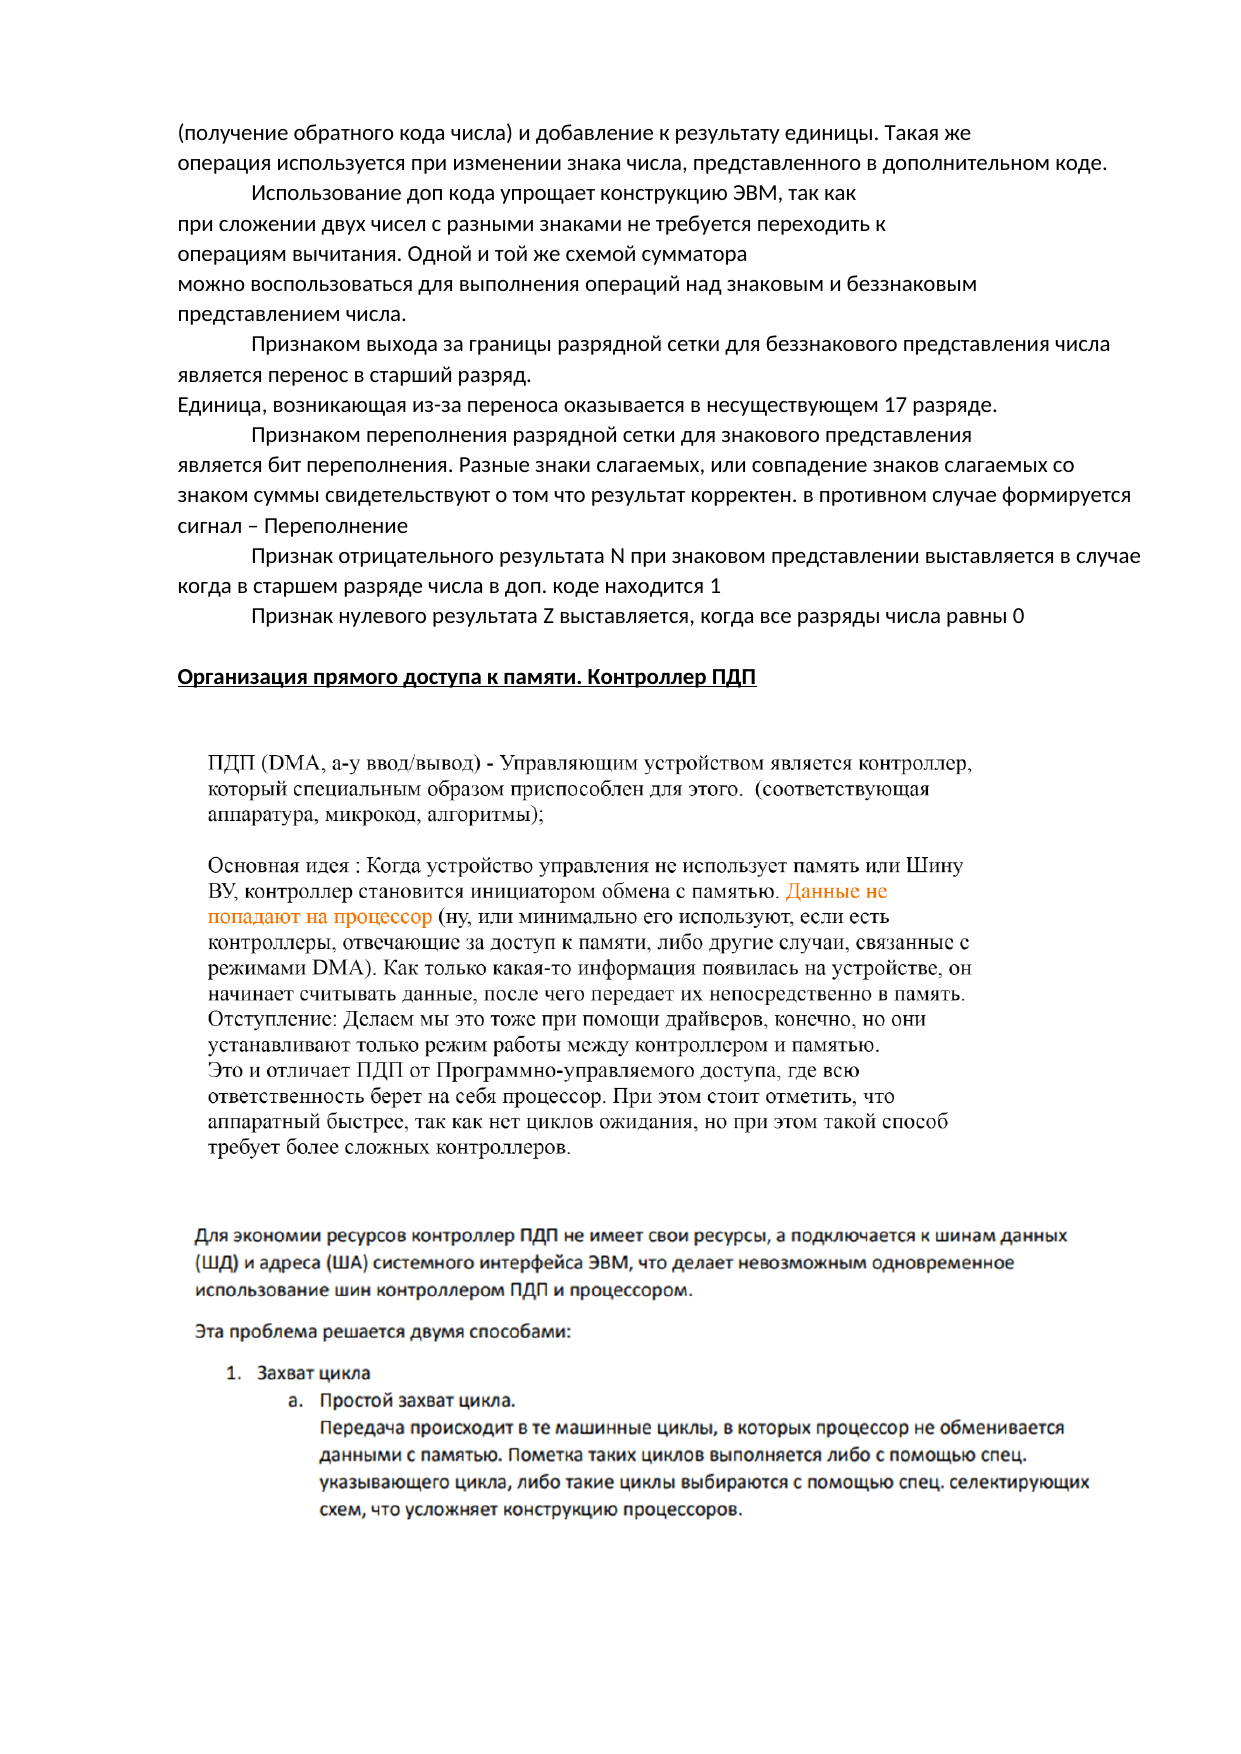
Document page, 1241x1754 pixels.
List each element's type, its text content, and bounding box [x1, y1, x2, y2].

text Признак отрицательного результата N при знаковом представлении выставляется в случае когда в старшем разряде числа в доп. коде находится 1 [177, 541, 1152, 599]
text (получение обратного кода числа) и добавление к результату единицы. Такая же [177, 118, 1152, 146]
text Признаком выхода за границы разрядной сетки для беззнакового представления числа является перенос в старший разряд. [177, 329, 1152, 388]
text операциям вычитания. Одной и той же схемой сумматора [177, 239, 1152, 267]
text операция используется при изменении знака числа, представленного в дополнительном коде. [177, 148, 1152, 176]
text Признак нулевого результата Z выставляется, когда все разряды числа равны 0 [177, 601, 1152, 629]
text Единица, возникающая из-за переноса оказывается в несуществующем 17 разряде. [177, 390, 1152, 418]
text при сложении двух чисел с разными знаками не требуется переходить к [177, 209, 1152, 237]
text Организация прямого доступа к памяти. Контроллер ПДП [177, 662, 1152, 690]
text представлением числа. [177, 299, 1152, 327]
picture [177, 1212, 1152, 1526]
picture [177, 708, 1090, 1194]
text является бит переполнения. Разные знаки слагаемых, или совпадение знаков слагаемых со знаком суммы свидетельствуют о том что результат корректен. в противном случае формируется сигнал – Переполнение [177, 450, 1152, 539]
text можно воспользоваться для выполнения операций над знаковым и беззнаковым [177, 269, 1152, 297]
text Использование доп кода упрощает конструкцию ЭВМ, так как [177, 178, 1152, 207]
text Признаком переполнения разрядной сетки для знакового представления [177, 420, 1152, 448]
